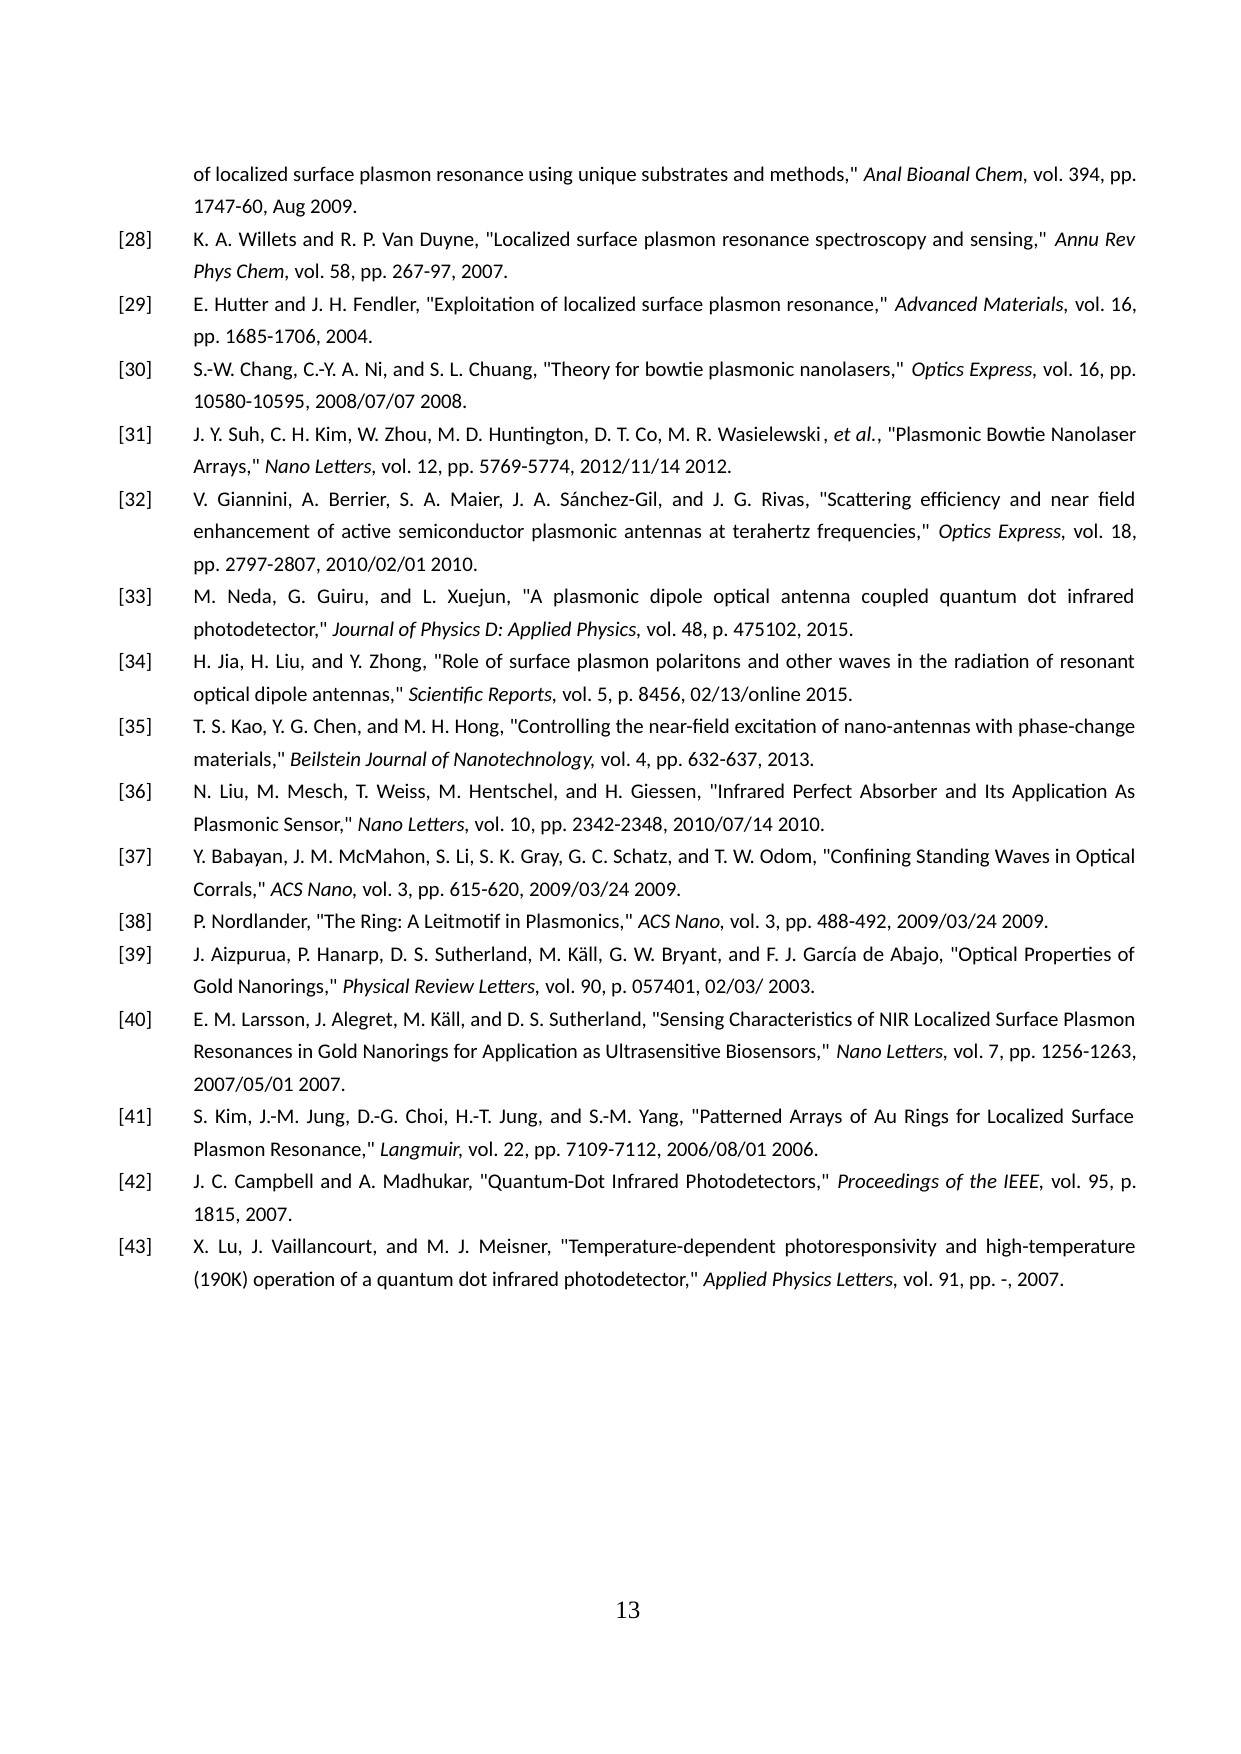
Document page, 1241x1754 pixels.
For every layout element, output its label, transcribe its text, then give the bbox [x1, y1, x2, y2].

text [37] Y. Babayan, J. M. McMahon, S. Li, S. K. Gray, G. C. Schatz, and T. W. Odom, "Confining Standing Waves in Optical Corrals," ACS Nano, vol. 3, pp. 615-620, 2009/03/24 2009. [118, 840, 1137, 905]
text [118, 158, 1137, 223]
text [35] T. S. Kao, Y. G. Chen, and M. H. Hong, "Controlling the near-field excitation of nano-antennas with phase-change materials," Beilstein Journal of Nanotechnology, vol. 4, pp. 632-637, 2013. [118, 710, 1137, 775]
text [28] K. A. Willets and R. P. Van Duyne, "Localized surface plasmon resonance spectroscopy and sensing," Annu Rev Phys Chem, vol. 58, pp. 267-97, 2007. [118, 223, 1137, 288]
text [38] P. Nordlander, "The Ring: A Leitmotif in Plasmonics," ACS Nano, vol. 3, pp. 488-492, 2009/03/24 2009. [118, 905, 1137, 938]
text [29] E. Hutter and J. H. Fendler, "Exploitation of localized surface plasmon resonance," Advanced Materials, vol. 16, pp. 1685-1706, 2004. [118, 288, 1137, 353]
text [33] M. Neda, G. Guiru, and L. Xuejun, "A plasmonic dipole optical antenna coupled quantum dot infrared photodetector," Journal of Physics D: Applied Physics, vol. 48, p. 475102, 2015. [118, 580, 1137, 645]
text [30] S.-W. Chang, C.-Y. A. Ni, and S. L. Chuang, "Theory for bowtie plasmonic nanolasers," Optics Express, vol. 16, pp. 10580-10595, 2008/07/07 2008. [118, 353, 1137, 418]
text [34] H. Jia, H. Liu, and Y. Zhong, "Role of surface plasmon polaritons and other waves in the radiation of resonant optical dipole antennas," Scientific Reports, vol. 5, p. 8456, 02/13/online 2015. [118, 645, 1137, 710]
text [39] J. Aizpurua, P. Hanarp, D. S. Sutherland, M. Käll, G. W. Bryant, and F. J. García de Abajo, "Optical Properties of Gold Nanorings," Physical Review Letters, vol. 90, p. 057401, 02/03/ 2003. [118, 938, 1137, 1003]
text [32] V. Giannini, A. Berrier, S. A. Maier, J. A. Sánchez-Gil, and J. G. Rivas, "Scattering efficiency and near field enhancement of active semiconductor plasmonic antennas at terahertz frequencies," Optics Express, vol. 18, pp. 2797-2807, 2010/02/01 2010. [118, 483, 1137, 580]
text [42] J. C. Campbell and A. Madhukar, "Quantum-Dot Infrared Photodetectors," Proceedings of the IEEE, vol. 95, p. 1815, 2007. [118, 1165, 1137, 1230]
text [36] N. Liu, M. Mesch, T. Weiss, M. Hentschel, and H. Giessen, "Infrared Perfect Absorber and Its Application As Plasmonic Sensor," Nano Letters, vol. 10, pp. 2342-2348, 2010/07/14 2010. [118, 775, 1137, 840]
text [31] J. Y. Suh, C. H. Kim, W. Zhou, M. D. Huntington, D. T. Co, M. R. Wasielewski, et al., "Plasmonic Bowtie Nanolaser Arrays," Nano Letters, vol. 12, pp. 5769-5774, 2012/11/14 2012. [118, 418, 1137, 483]
text [41] S. Kim, J.-M. Jung, D.-G. Choi, H.-T. Jung, and S.-M. Yang, "Patterned Arrays of Au Rings for Localized Surface Plasmon Resonance," Langmuir, vol. 22, pp. 7109-7112, 2006/08/01 2006. [118, 1100, 1137, 1165]
text [40] E. M. Larsson, J. Alegret, M. Käll, and D. S. Sutherland, "Sensing Characteristics of NIR Localized Surface Plasmon Resonances in Gold Nanorings for Application as Ultrasensitive Biosensors," Nano Letters, vol. 7, pp. 1256-1263, 2007/05/01 2007. [118, 1003, 1137, 1100]
text [43] X. Lu, J. Vaillancourt, and M. J. Meisner, "Temperature-dependent photoresponsivity and high-temperature (190K) operation of a quantum dot infrared photodetector," Applied Physics Letters, vol. 91, pp. -, 2007. [118, 1230, 1137, 1295]
